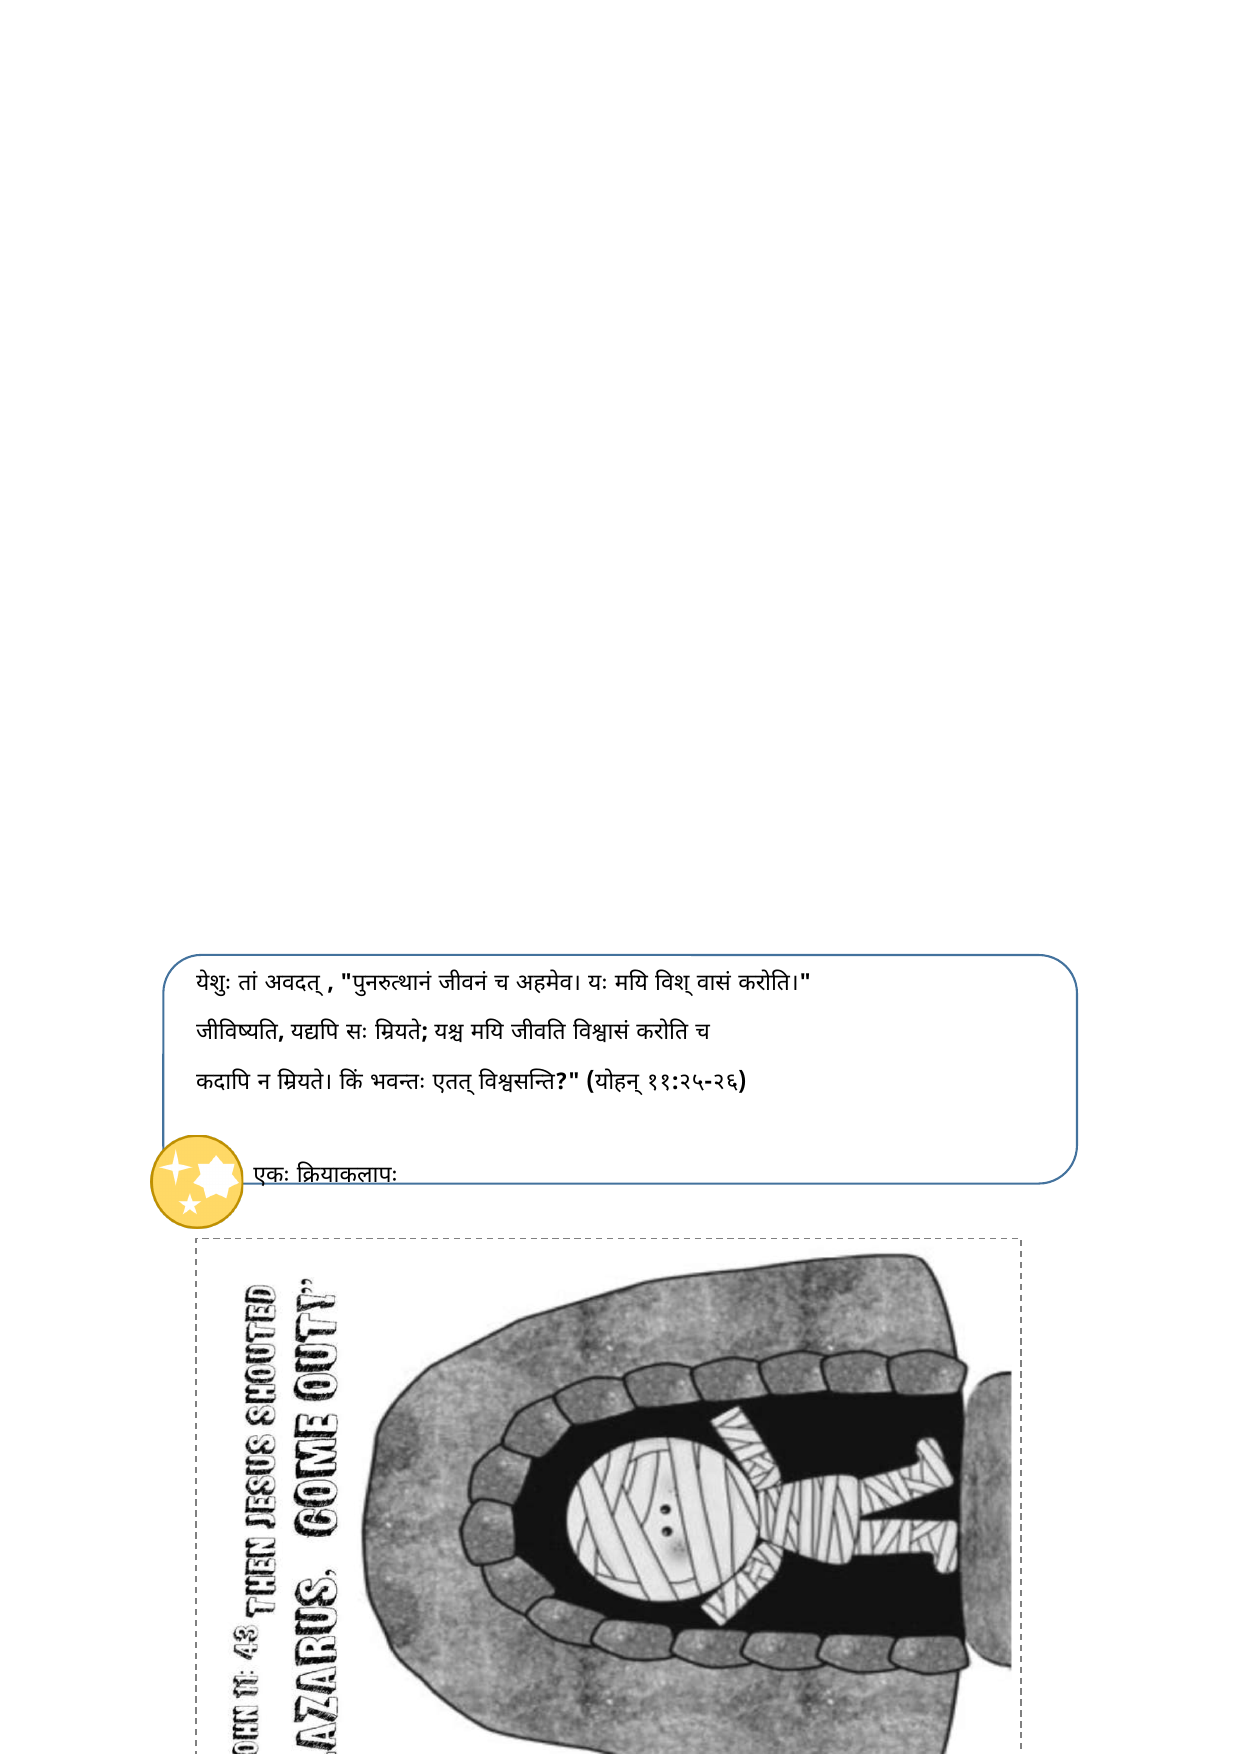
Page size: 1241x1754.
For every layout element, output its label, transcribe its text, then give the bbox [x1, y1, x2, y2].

text जीविष्यति, यद्यपि सः म्रियते; यश्च मयि जीवति विश्वासं करोति च [150, 1018, 1090, 1049]
picture [150, 1135, 244, 1229]
text कदापि न म्रियते। किं भवन्तः एतत् विश्वसन्ति?" (योहन् ११:२५-२६) [150, 1068, 1090, 1099]
text येशुः तां अवदत् , "पुनरुत्थानं जीवनं च अहमेव। यः मयि विश् वासं करोति।" [150, 969, 1090, 999]
picture [198, 1240, 1020, 1754]
text एकः क्रियाकलापः [244, 1161, 1090, 1187]
